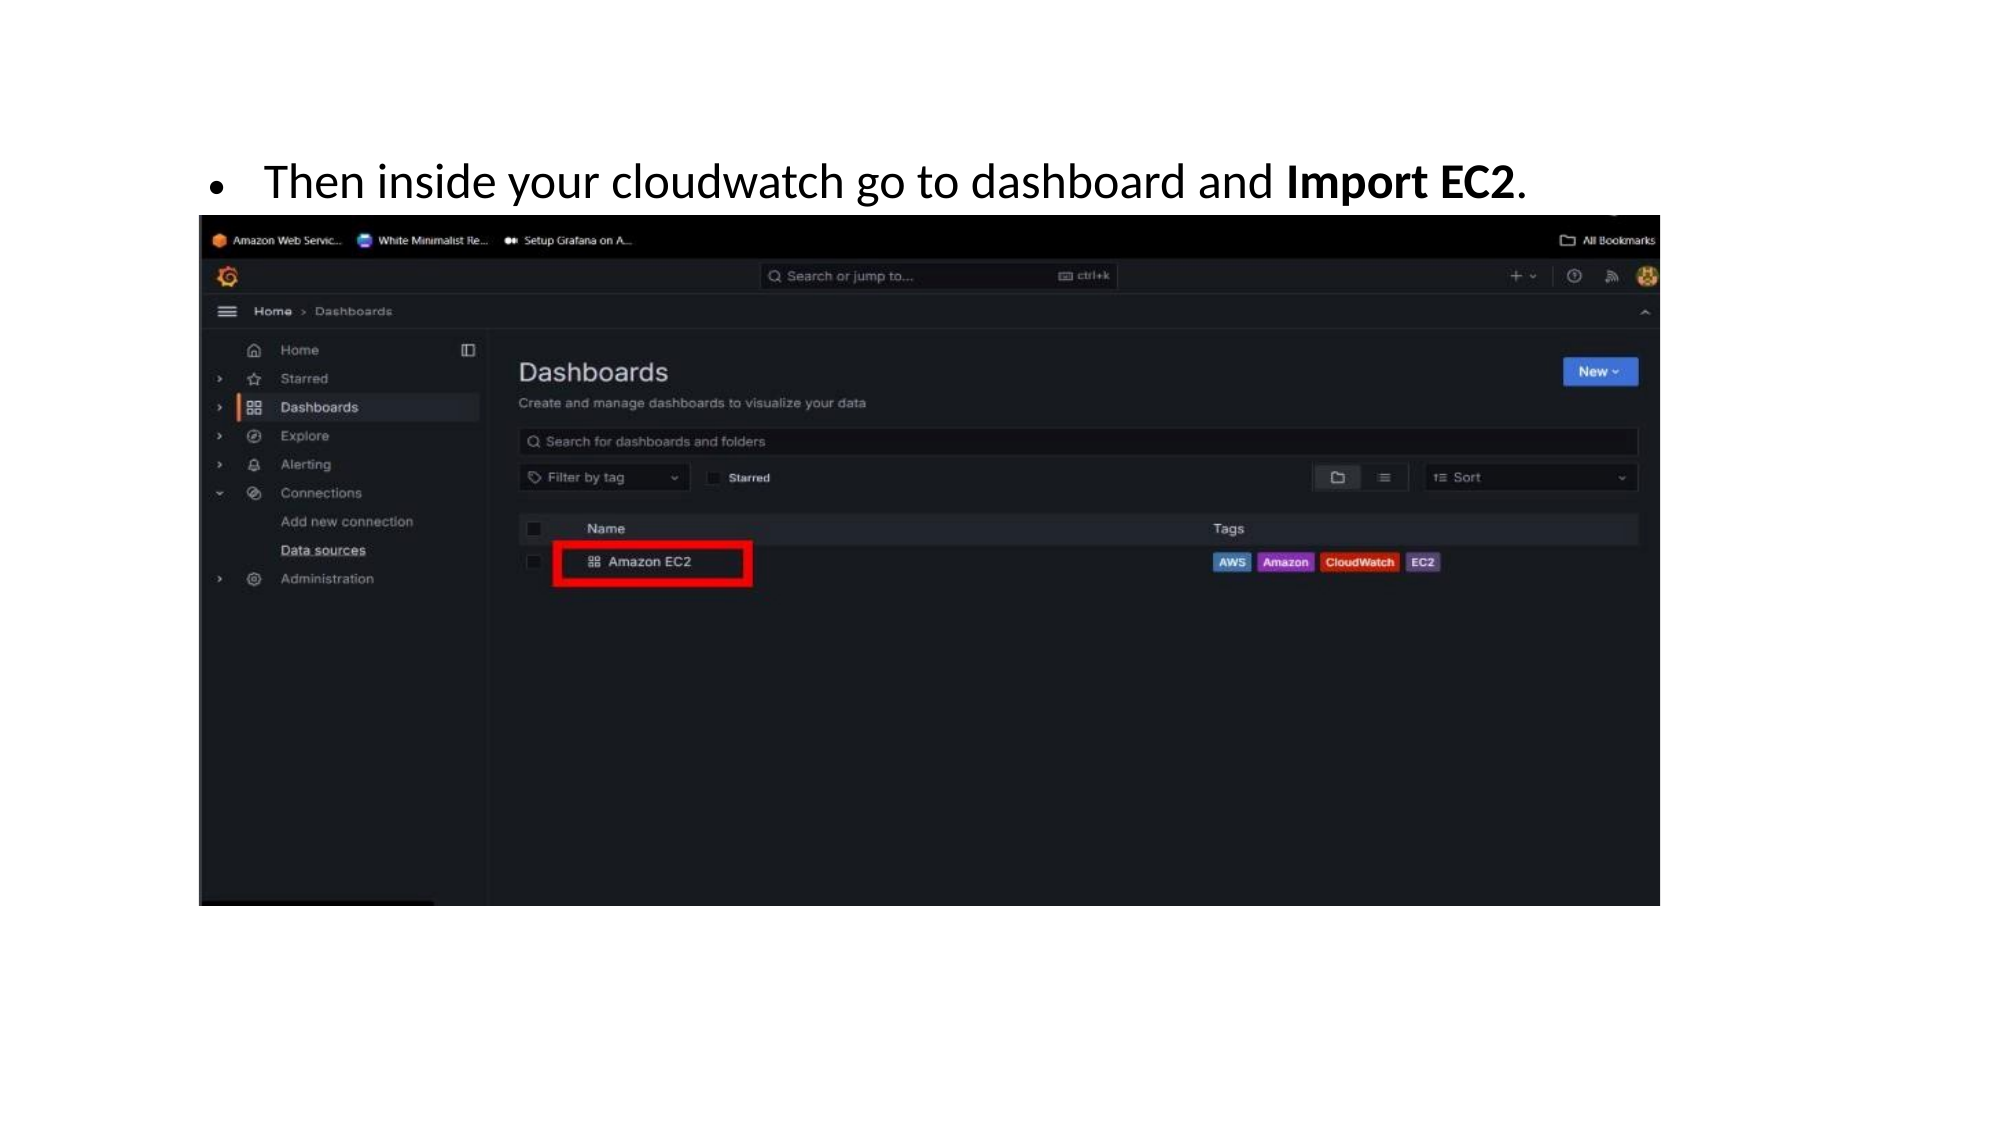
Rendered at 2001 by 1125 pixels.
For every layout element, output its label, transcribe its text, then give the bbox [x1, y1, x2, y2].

list Then inside your cloudwatch go to dashboard and Import EC2. [207, 150, 1850, 211]
picture [198, 215, 1661, 906]
